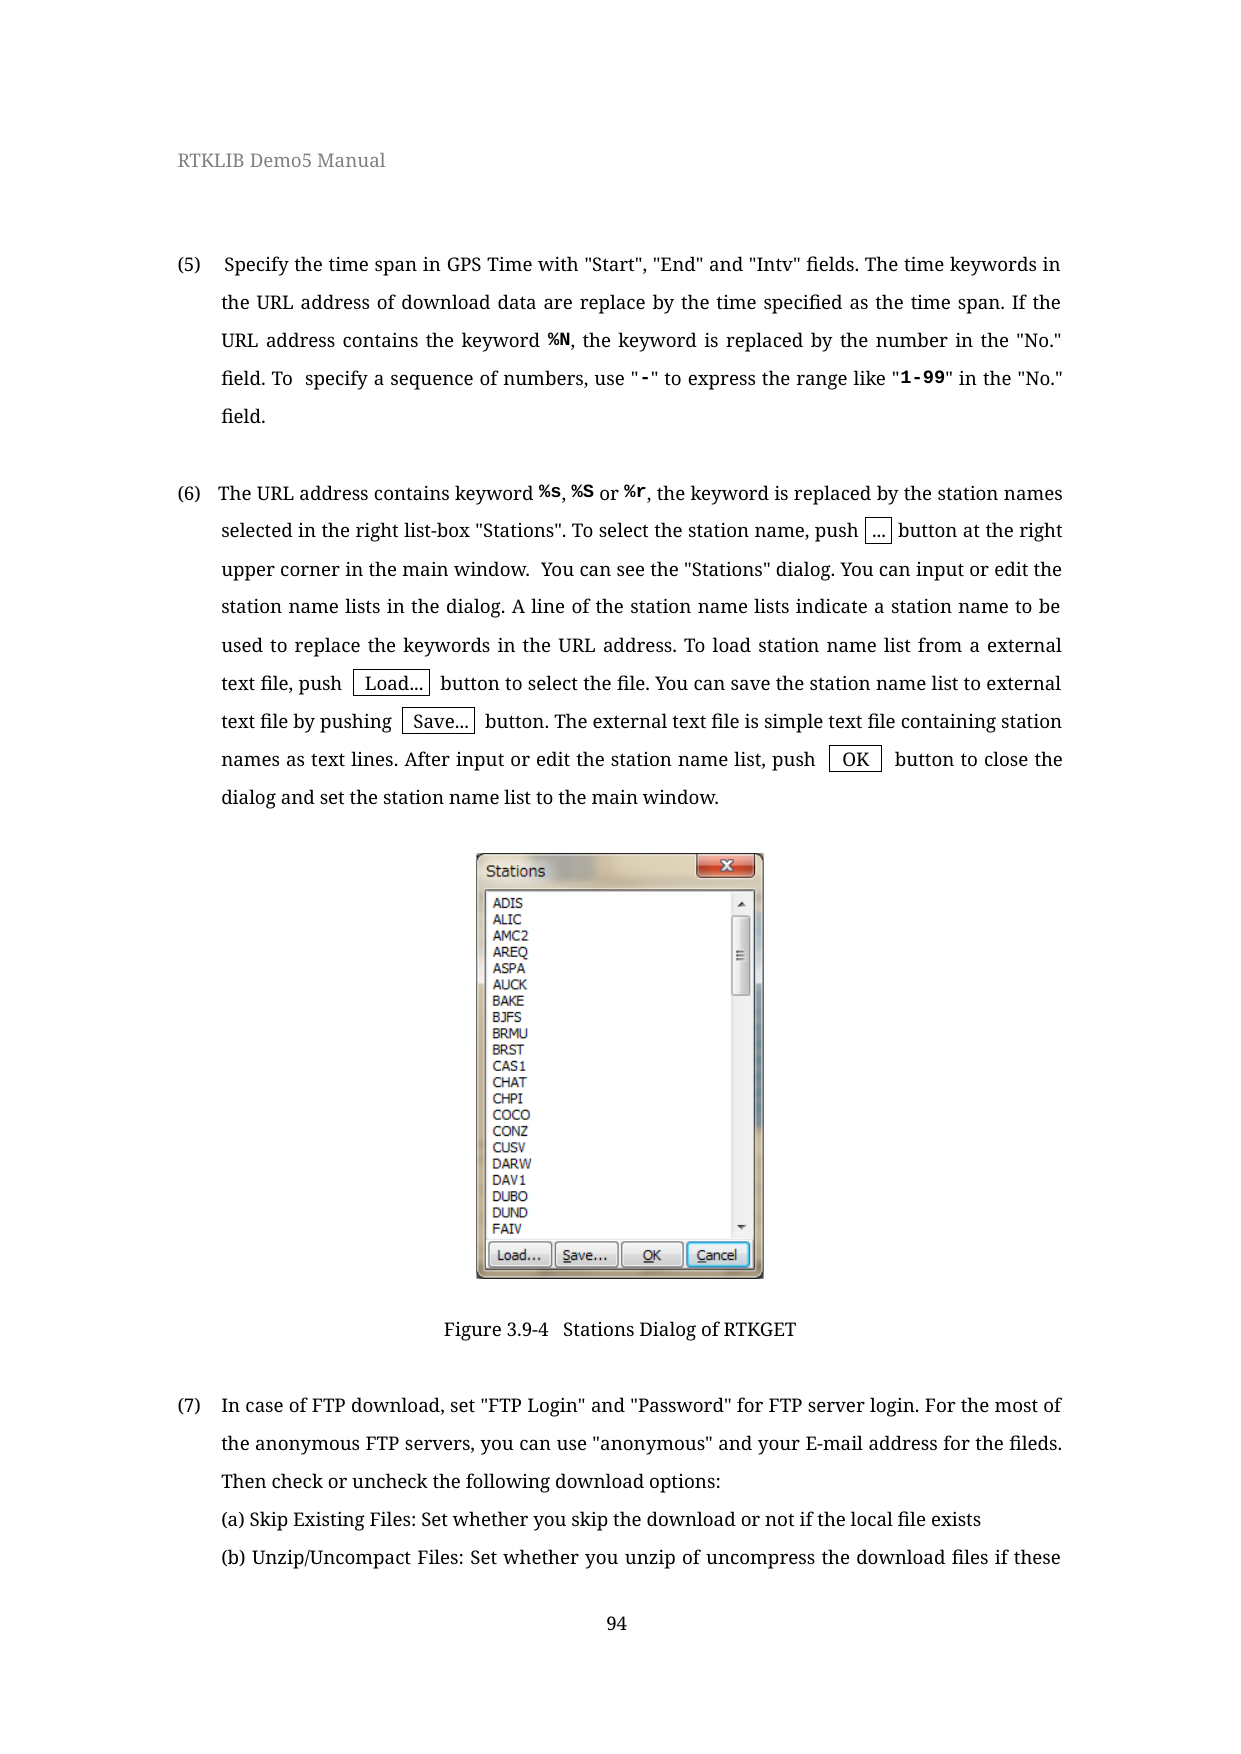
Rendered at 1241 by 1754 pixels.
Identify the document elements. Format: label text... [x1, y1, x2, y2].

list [177, 1386, 1063, 1576]
list The URL address contains keyword %s, %S or %r, the keyword is replaced by the station names selected in the right list-box "Stations". To select the station name, push ... button at the right upper corner in the main window. You can see the "Stations" dialog. You can input or edit the station name lists in the dialog. A line of the station name lists indicate a station name to be used to replace the keywords in the URL address. To load station name list from a external text file, push Load... button to select the file. You can save the station name list to external text file by pushing Save... button. The external text file is simple text file containing station names as text lines. After input or edit the station name list, push OK button to close the dialog and set the station name list to the main window. [177, 473, 1063, 816]
text Figure 3.9-4 Stations Dialog of RTKGET [177, 1310, 1063, 1348]
list Specify the time span in GPS Time with "Start", "End" and "Intv" fields. The time keywords in the URL address of download data are replace by the time specified as the time span. If the URL address contains the keyword %N, the keyword is replaced by the number in the "No." field. To specify a sequence of numbers, use "-" to express the range like "1-99" in the "No." field. [177, 245, 1063, 436]
picture [476, 853, 764, 1279]
